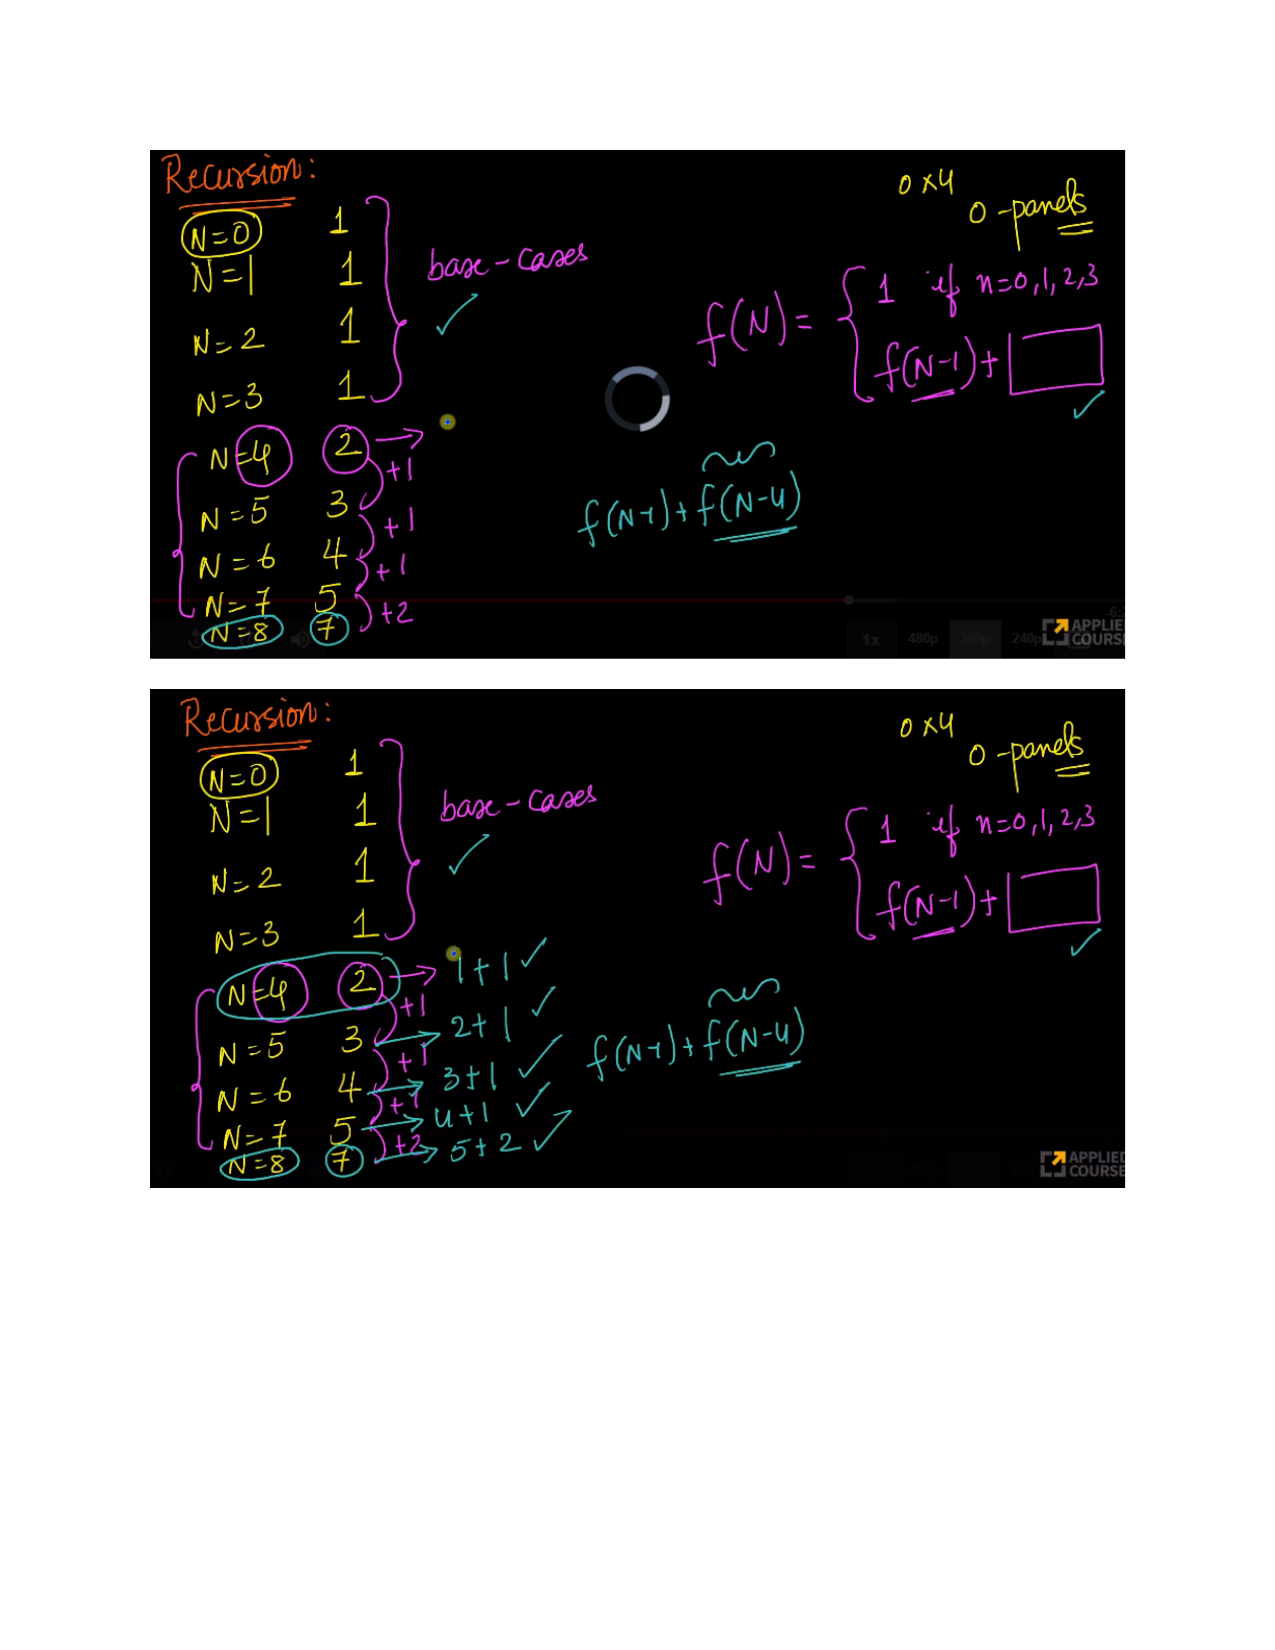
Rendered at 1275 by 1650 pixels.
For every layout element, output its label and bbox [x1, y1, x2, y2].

picture [150, 689, 1125, 1188]
picture [150, 150, 1125, 665]
